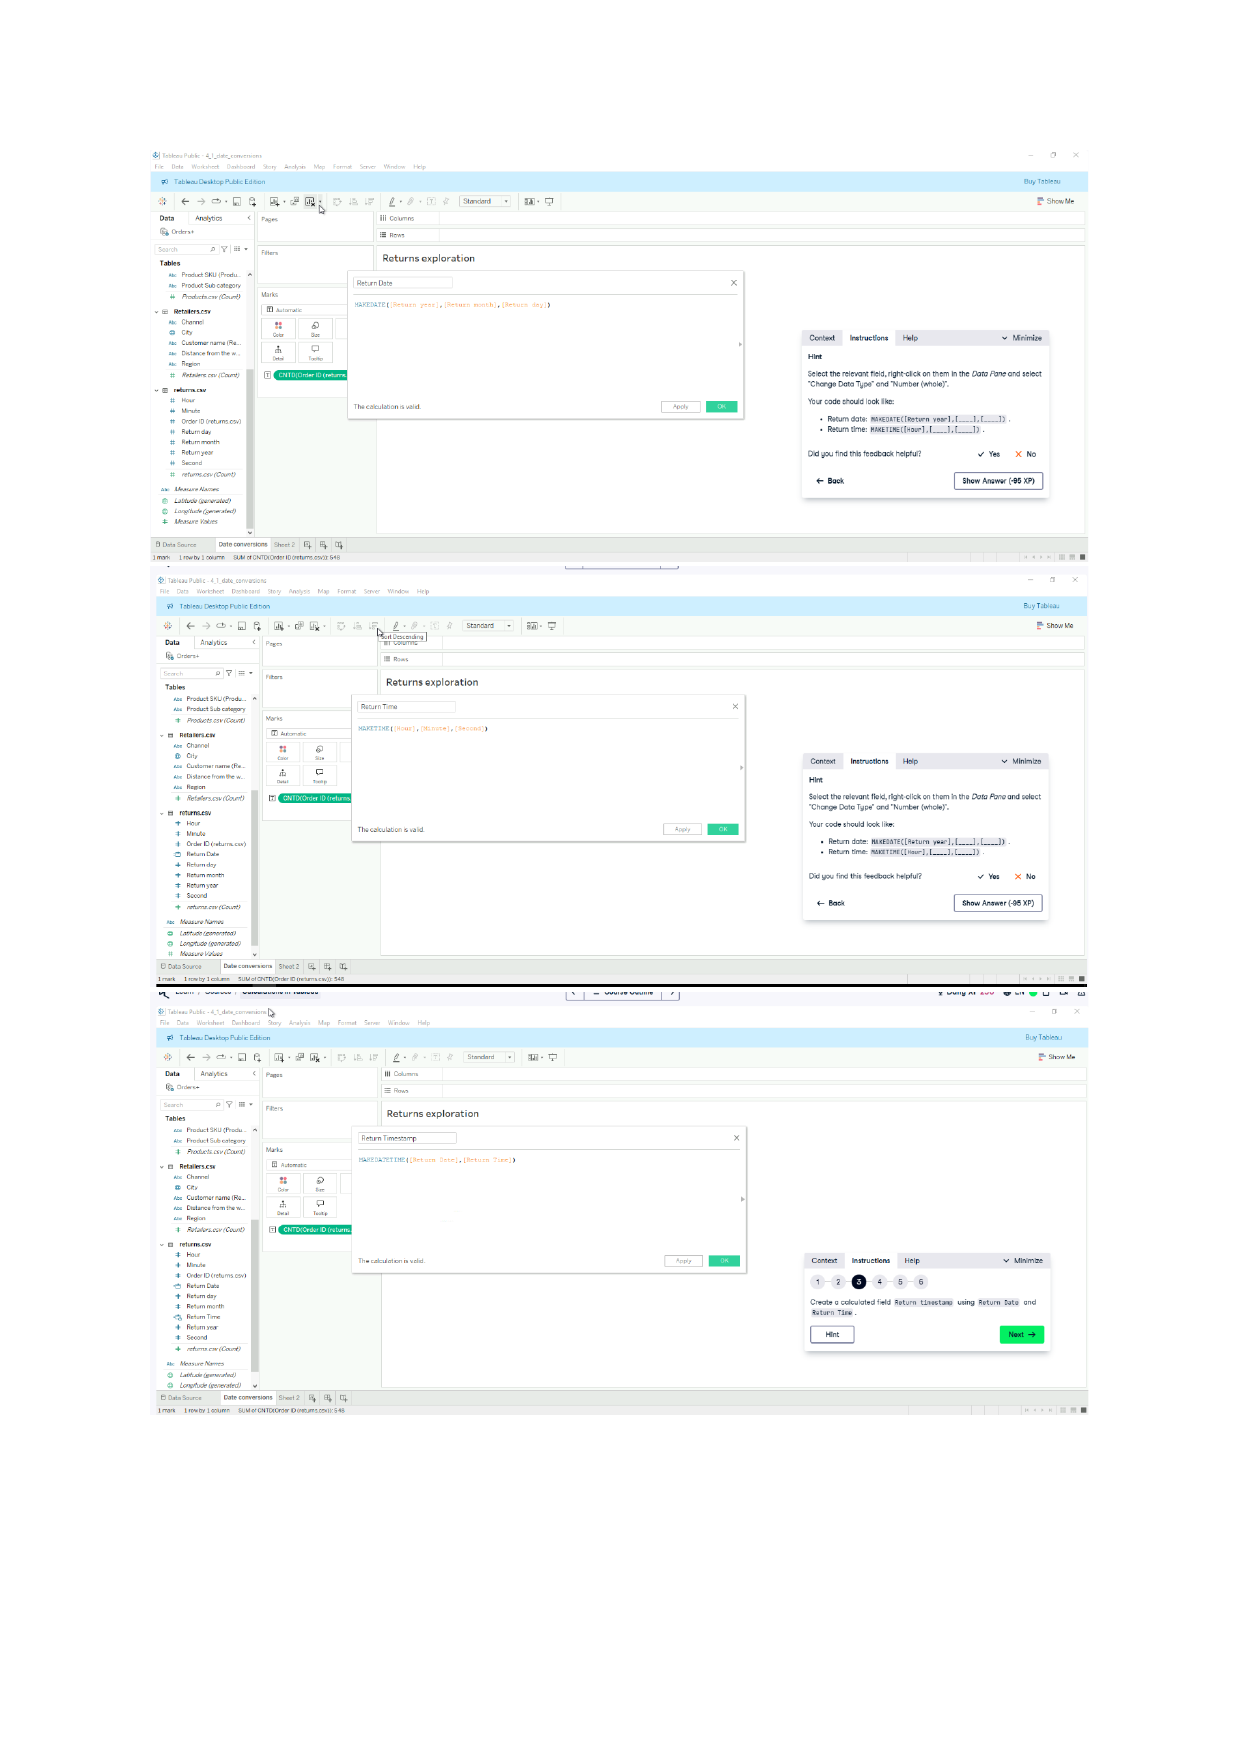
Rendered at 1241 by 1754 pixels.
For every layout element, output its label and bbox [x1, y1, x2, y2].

picture [150, 992, 1089, 1415]
picture [150, 566, 1089, 987]
picture [150, 150, 1089, 562]
